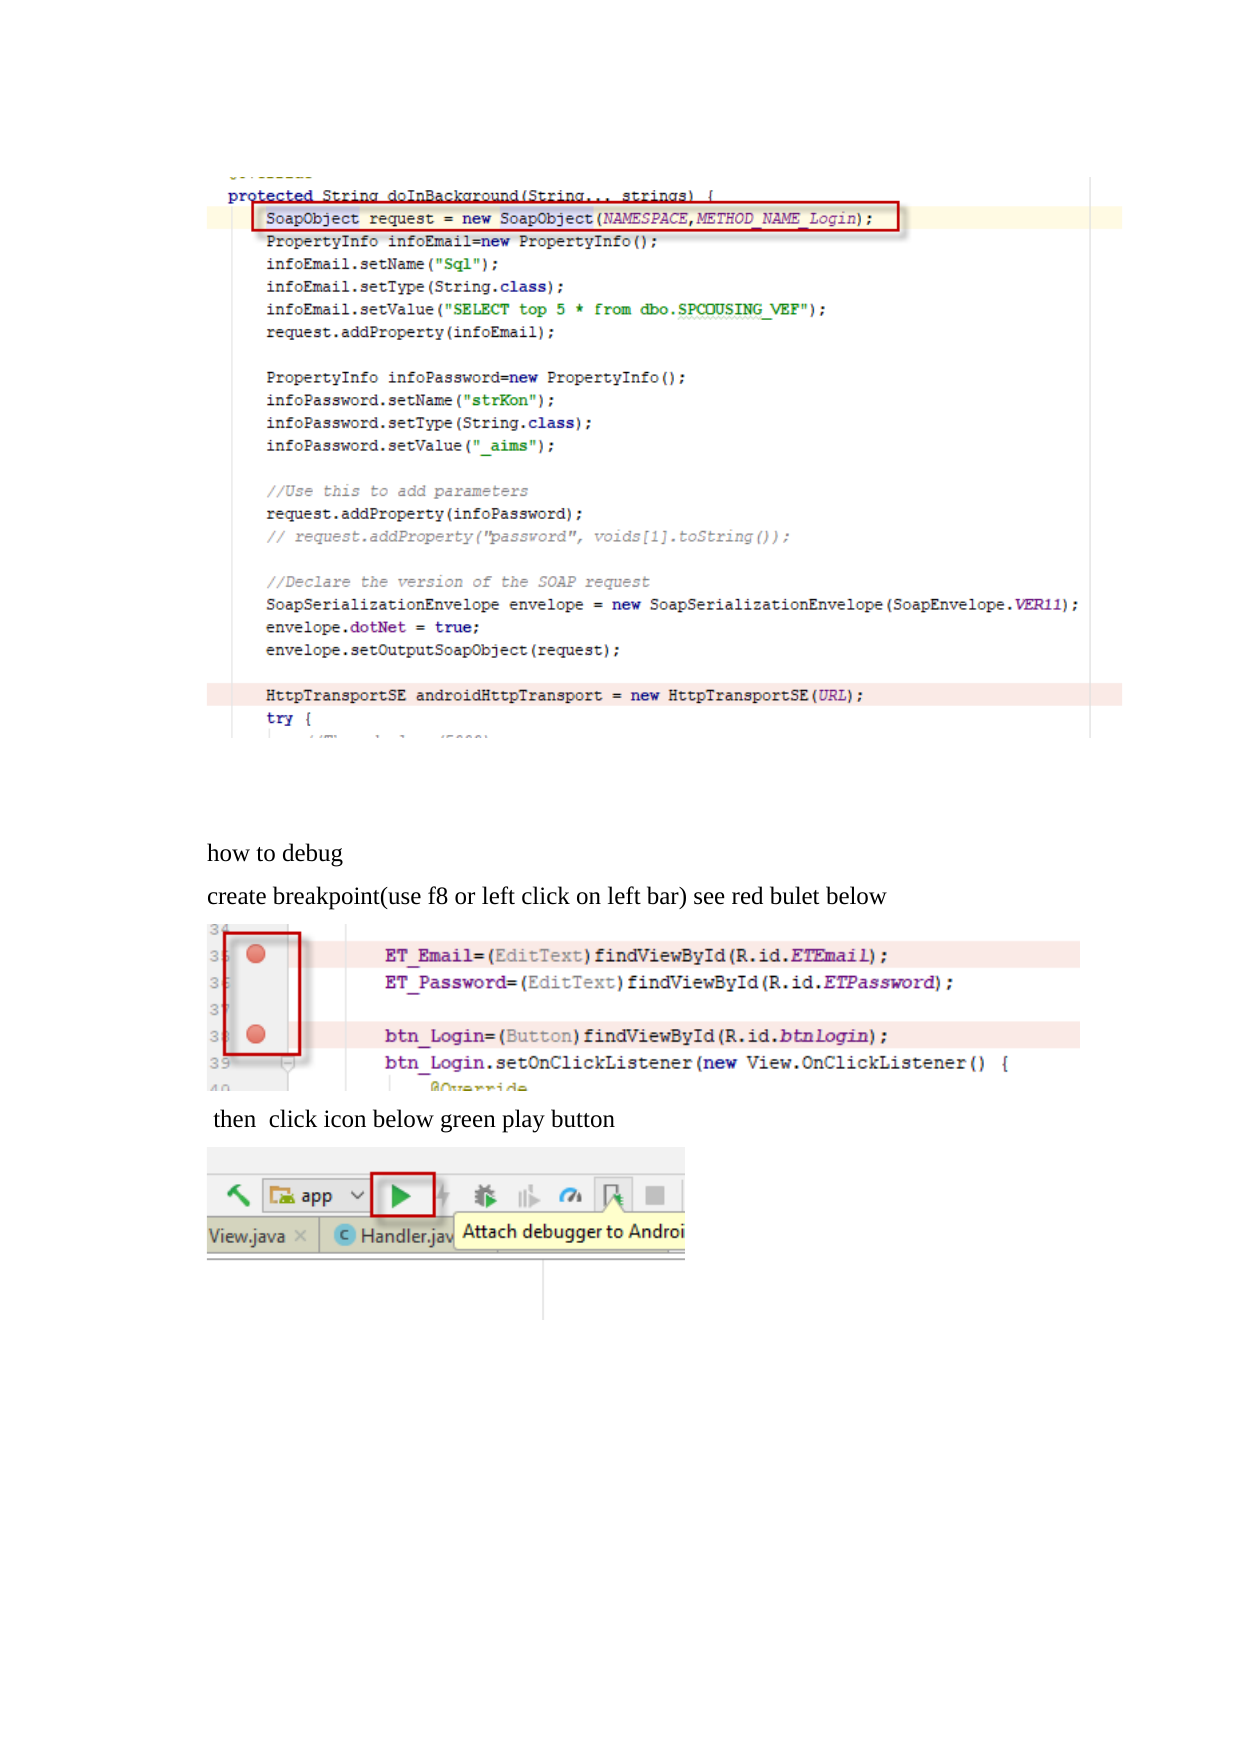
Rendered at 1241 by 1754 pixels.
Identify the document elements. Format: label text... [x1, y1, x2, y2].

text then click icon below green play button [207, 1104, 1122, 1133]
text how to debug [207, 838, 1122, 867]
picture [206, 177, 1123, 738]
text create breakpoint(use f8 or left click on left bar) see red bulet below [207, 881, 1122, 910]
picture [206, 1147, 685, 1320]
picture [206, 924, 1080, 1091]
